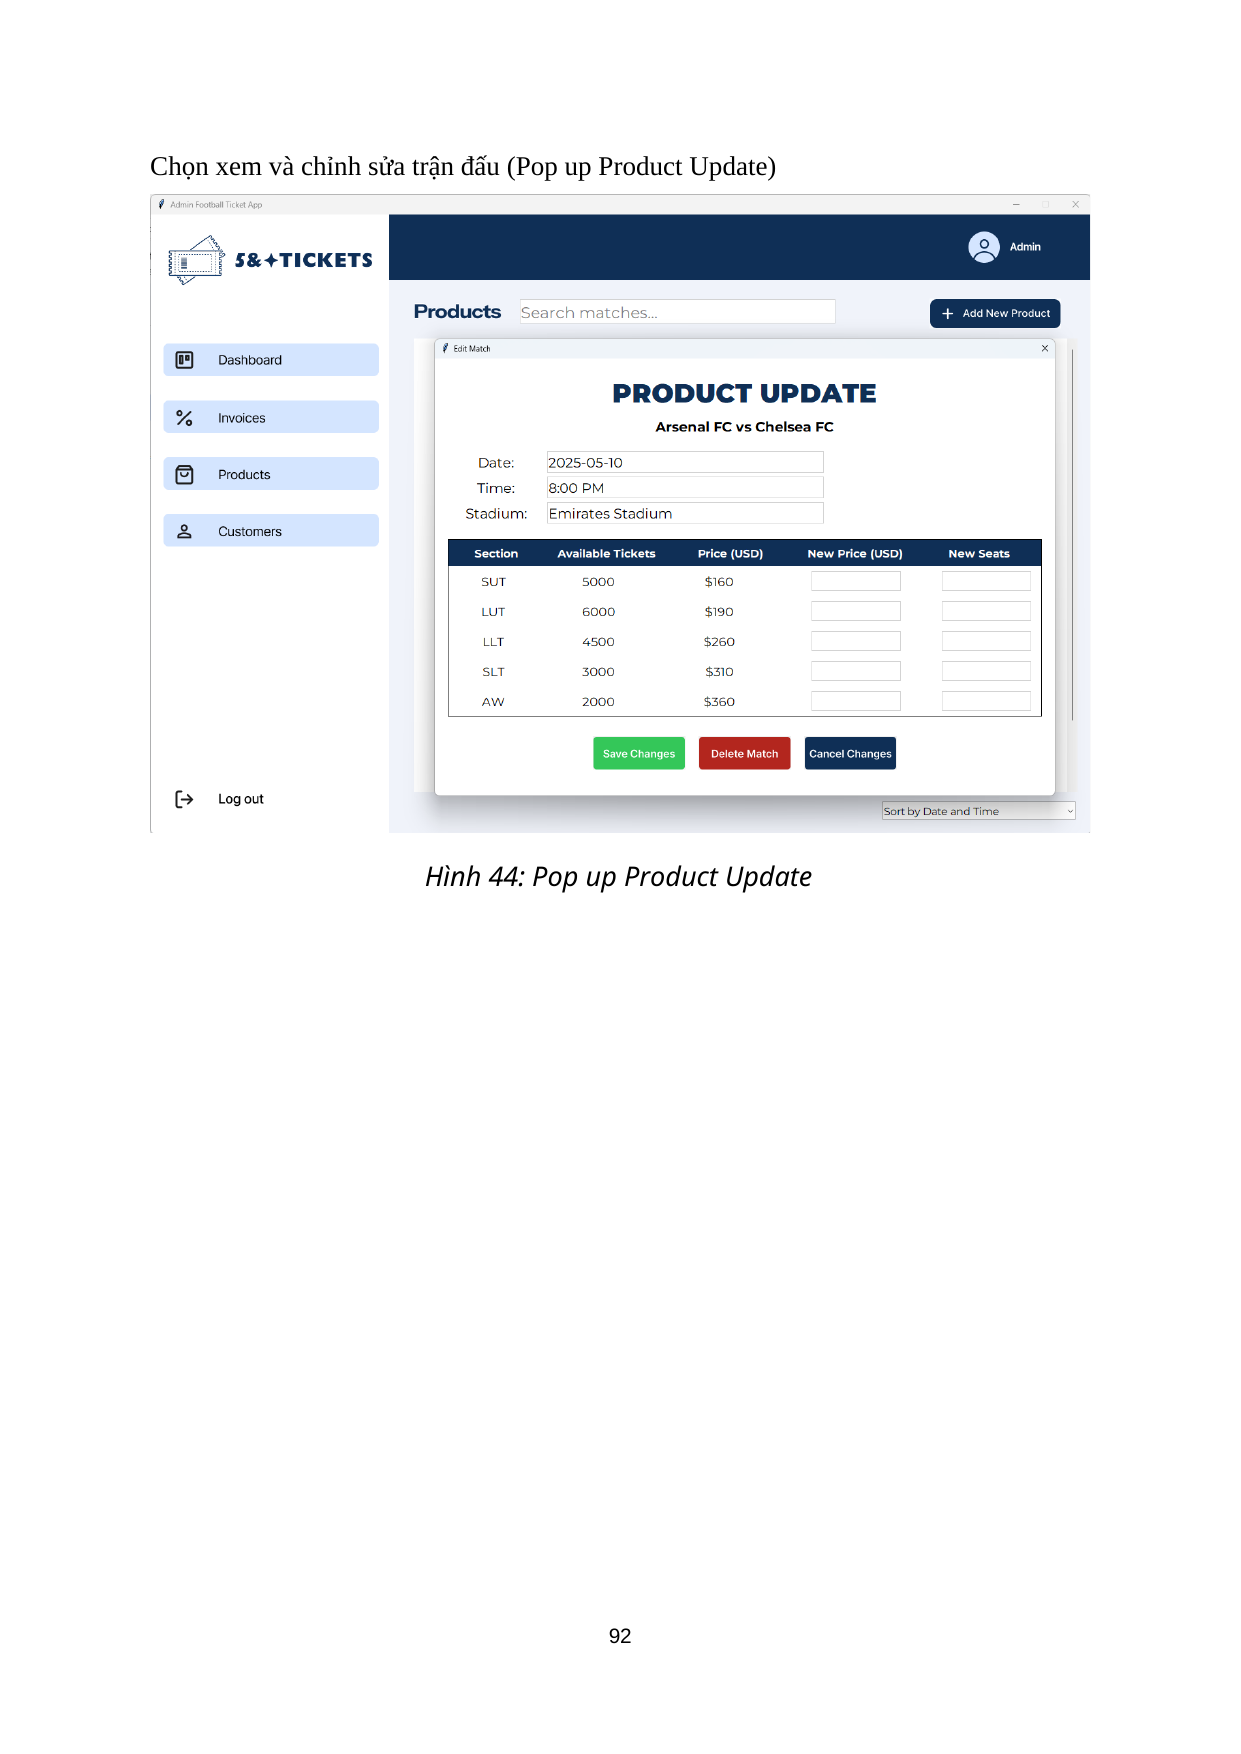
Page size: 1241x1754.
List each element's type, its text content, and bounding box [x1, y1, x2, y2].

text Chọn xem và chỉnh sửa trận đấu (Pop up Product Update) [150, 150, 1090, 194]
text Hình 44: Pop up Product Update [150, 858, 1090, 895]
picture [150, 194, 1091, 833]
